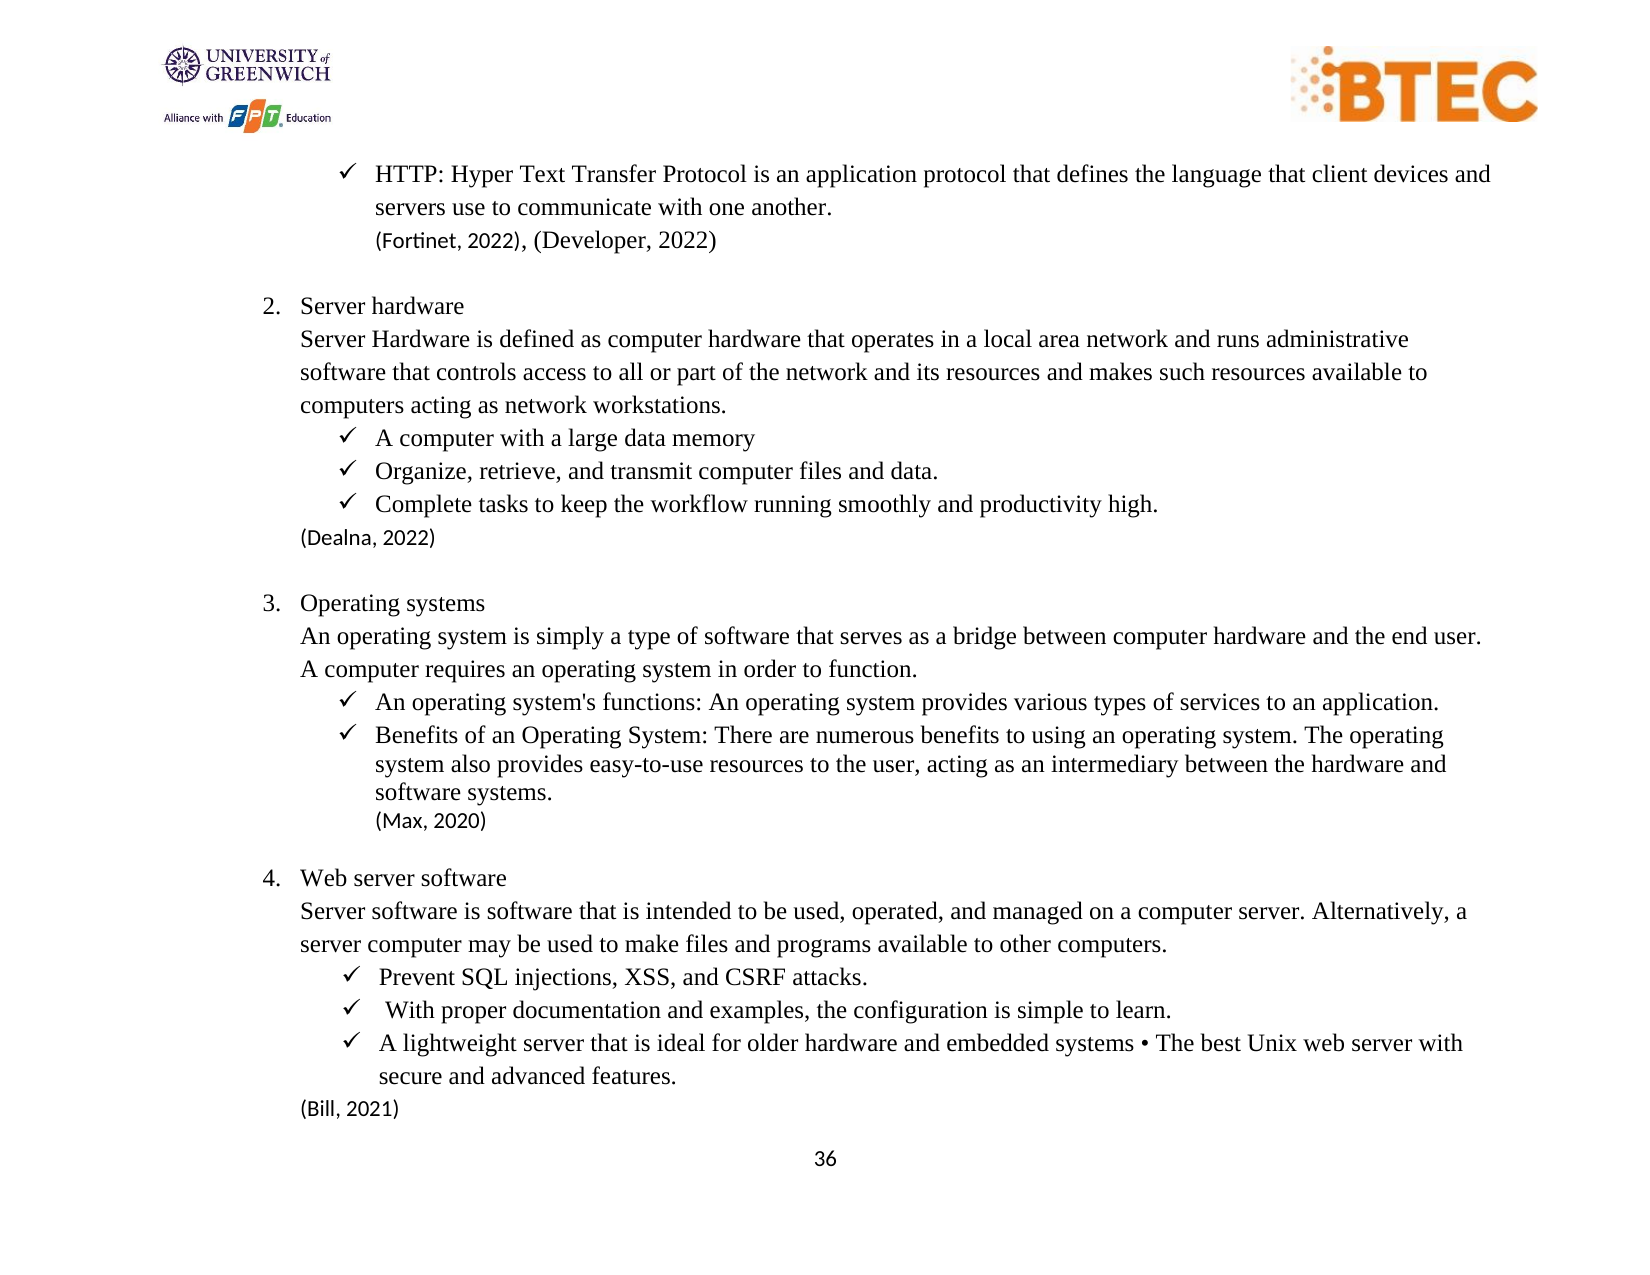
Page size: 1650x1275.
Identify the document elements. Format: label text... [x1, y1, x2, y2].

list Prevent SQL injections, XSS, and CSRF attacks. [341, 962, 1500, 991]
picture [150, 32, 343, 144]
list Organize, retrieve, and transmit computer files and data. [337, 457, 1500, 485]
list Benefits of an Operating System: There are numerous benefits to using an operating system. The operating system also provides easy-to-use resources to the user, acting as an intermediary between the hardware and software systems. [337, 720, 1500, 806]
list , [375, 225, 1500, 254]
list Web server software [262, 863, 1500, 892]
list Server Hardware is defined as computer hardware that operates in a local area network and runs administrative software that controls access to all or part of the network and its resources and makes such resources available to computers acting as network workstations. [300, 324, 1500, 419]
list An operating system's functions: An operating system provides various types of services to an application. [337, 687, 1500, 716]
list With proper documentation and examples, the configuration is simple to learn. [341, 995, 1500, 1024]
list HTTP: Hyper Text Transfer Protocol is an application protocol that defines the language that client devices and servers use to communicate with one another. [337, 159, 1500, 221]
list Server hardware [262, 291, 1500, 320]
picture [1290, 46, 1538, 122]
list Complete tasks to keep the workflow running smoothly and productivity high. [337, 489, 1500, 518]
list Server software is software that is intended to be used, operated, and managed on a computer server. Alternatively, a server computer may be used to make files and programs available to other computers. [300, 896, 1500, 958]
list A computer with a large data memory [337, 423, 1500, 452]
list An operating system is simply a type of software that serves as a bridge between computer hardware and the end user. A computer requires an operating system in order to function. [300, 621, 1500, 683]
list Operating systems [262, 588, 1500, 617]
list A lightweight server that is ideal for older hardware and embedded systems • The best Unix web server with secure and advanced features. [341, 1028, 1500, 1090]
